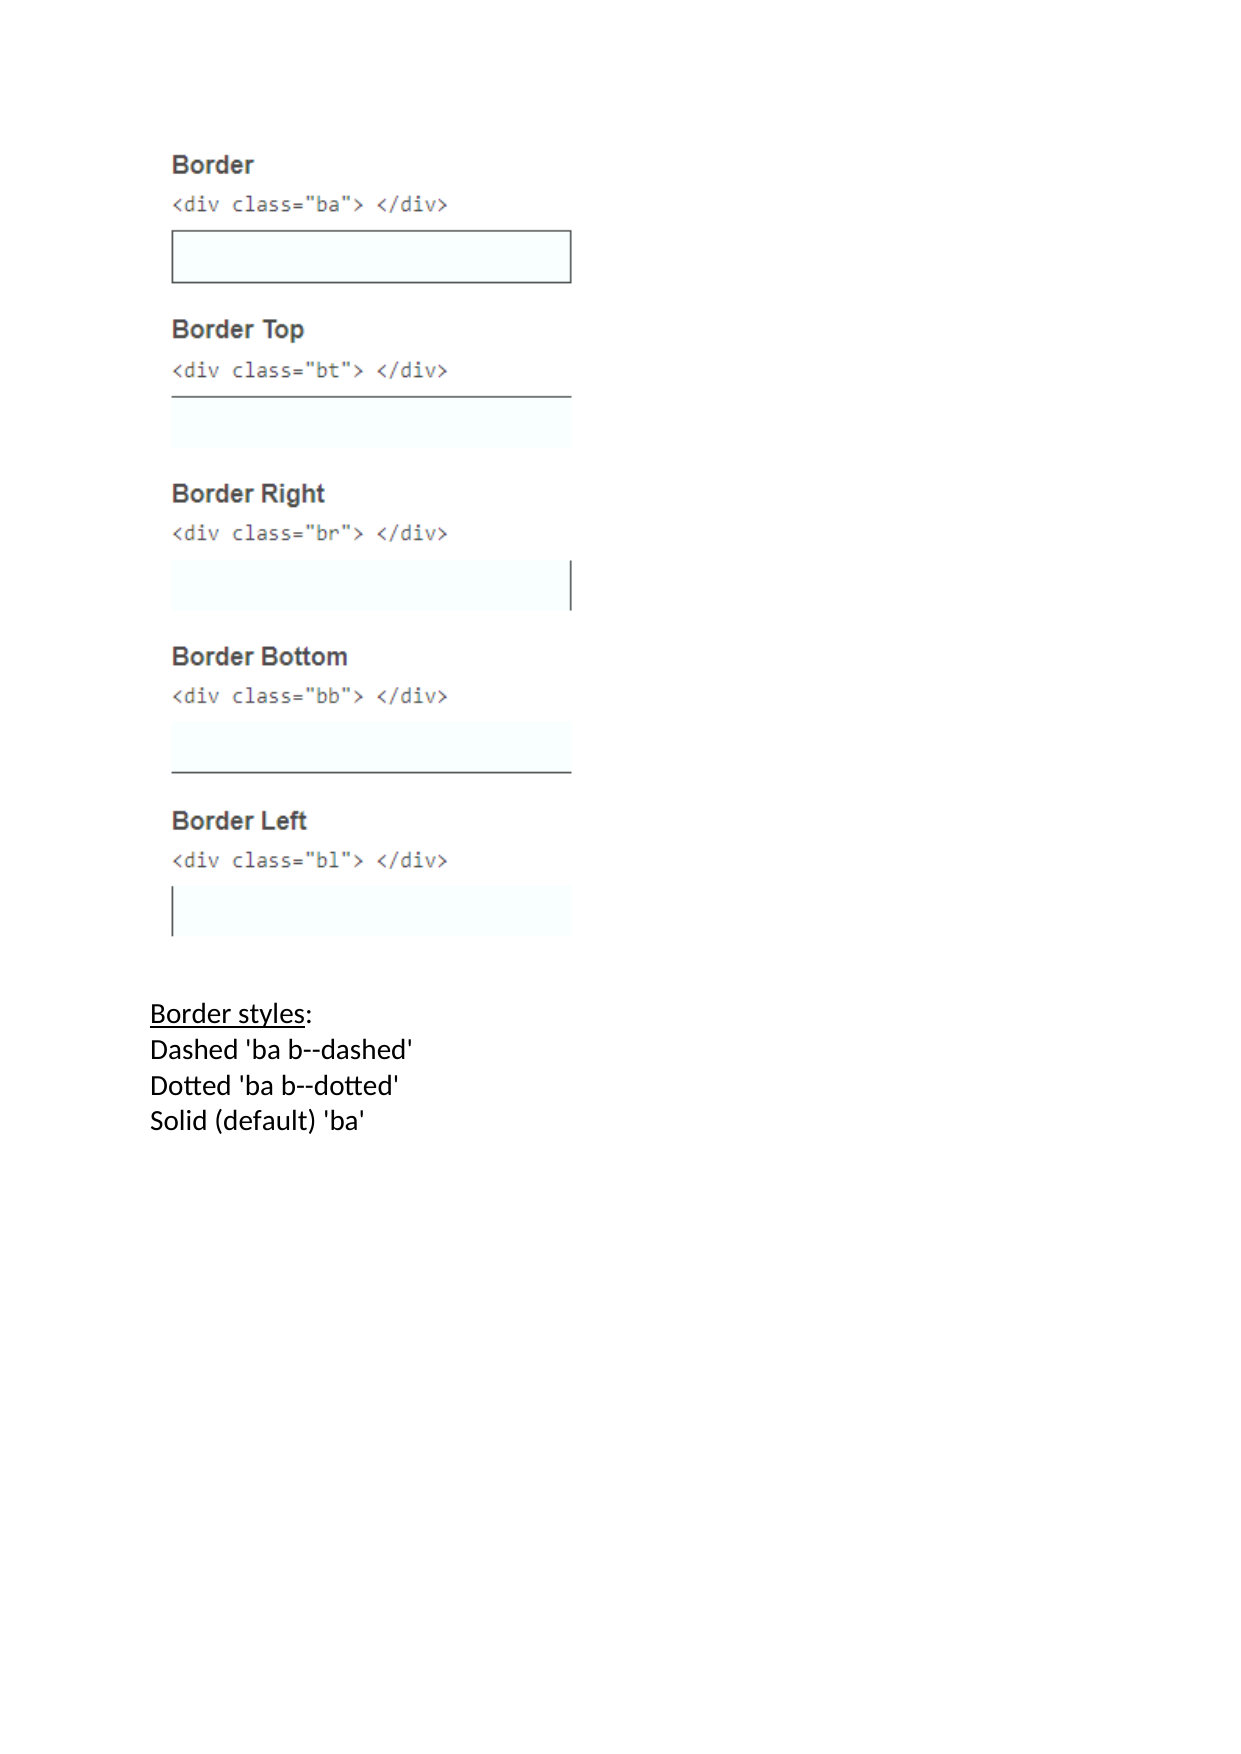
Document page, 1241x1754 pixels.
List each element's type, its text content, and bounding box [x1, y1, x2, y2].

text Dashed 'ba b--dashed' [150, 1031, 1090, 1067]
text Dotted 'ba b--dotted' [150, 1067, 1090, 1102]
picture [150, 150, 614, 960]
text Border styles: [150, 996, 1090, 1031]
text Solid (default) 'ba' [150, 1102, 1090, 1138]
